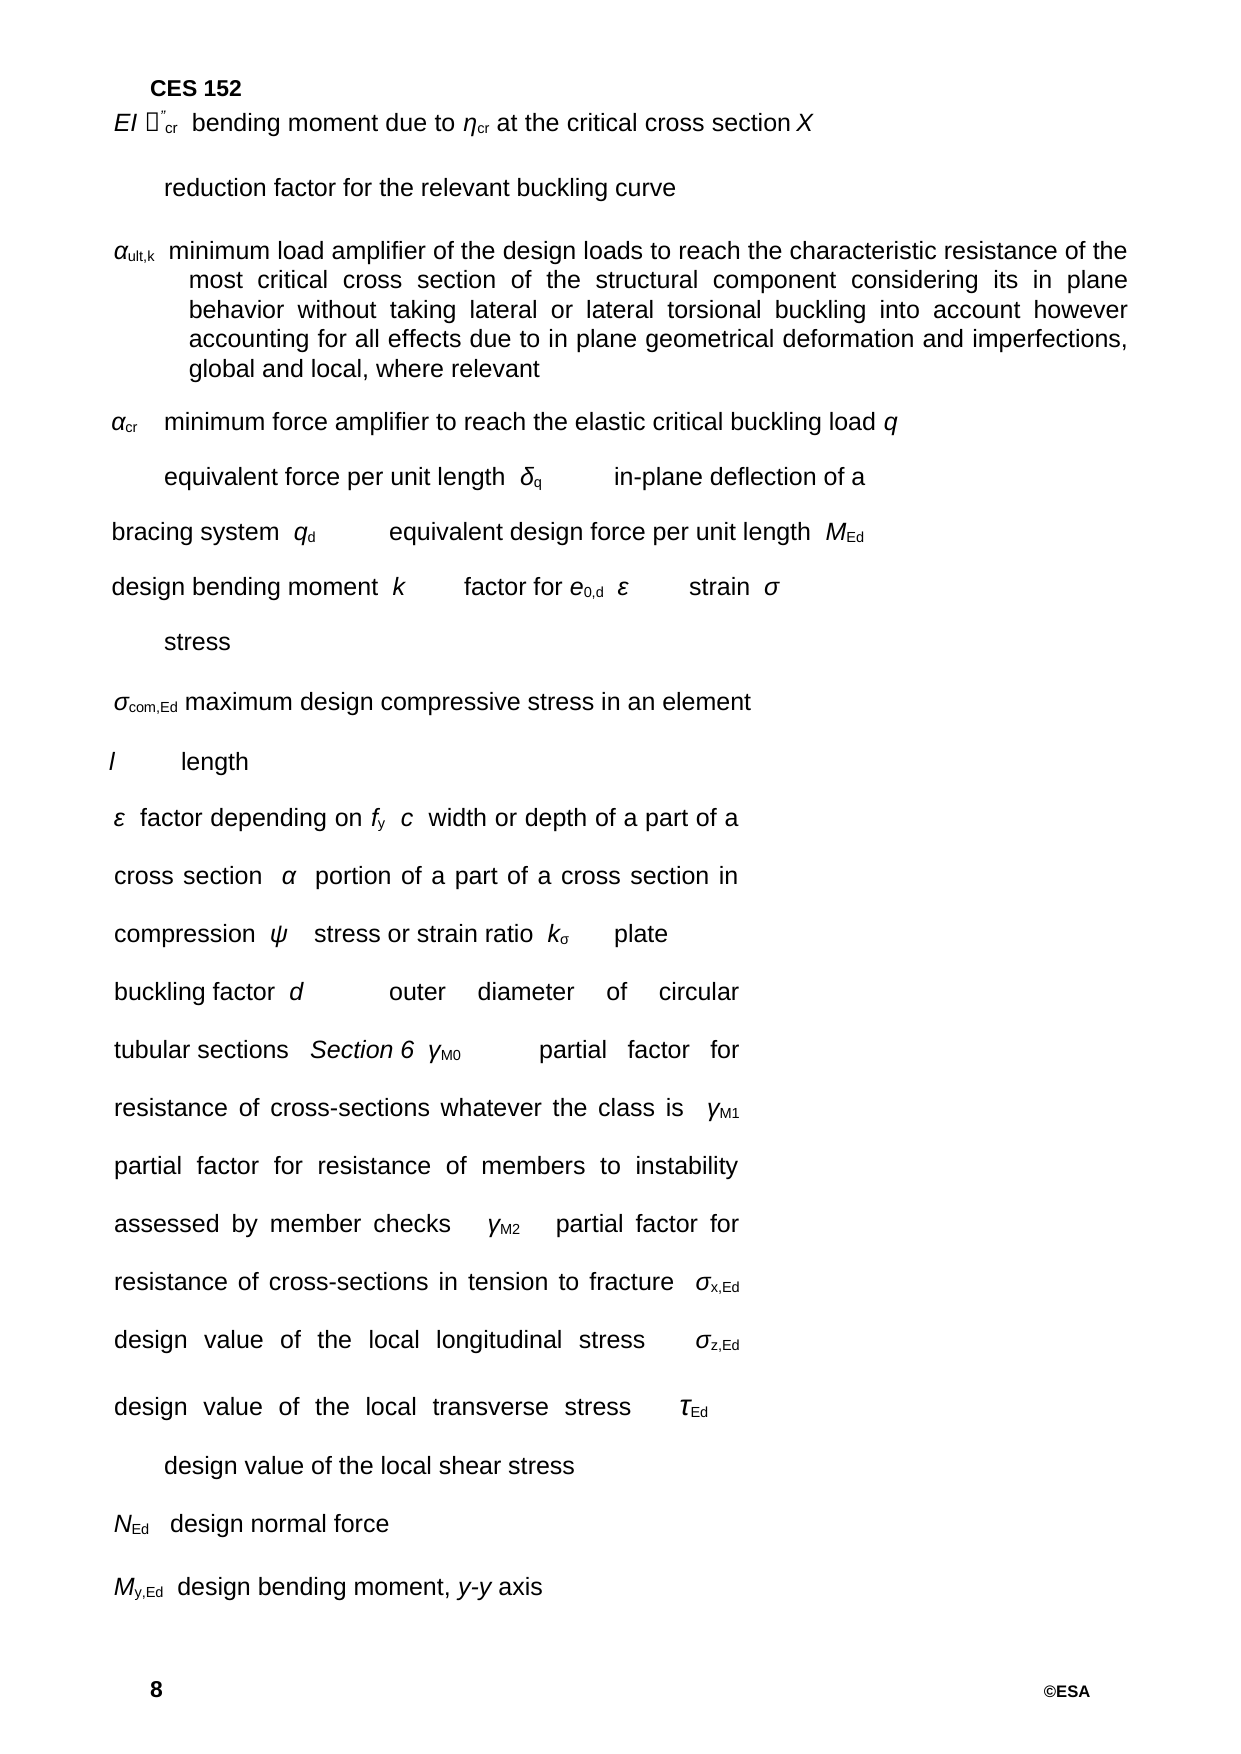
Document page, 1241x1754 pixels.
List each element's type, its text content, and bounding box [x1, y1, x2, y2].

text ε factor depending on fy c width or depth of a part of a cross section α portion of a part of a cross section in compression ψ stress or strain ratio kσ plate buckling factor d outer diameter of circular tubular sections Section 6 γM0 partial factor for resistance of cross-sections whatever the class is γM1 partial factor for resistance of members to instability assessed by member checks γM2 partial factor for resistance of cross-sections in tension to fracture σx,Ed design value of the local longitudinal stress σz,Ed design value of the local transverse stress τEd design value of the local shear stress [113, 803, 739, 1479]
text αcr minimum force amplifier to reach the elastic critical buckling load q equivalent force per unit length δq in-plane deflection of a bracing system qd equivalent design force per unit length MEd design bending moment k factor for e0,d ε strain σ stress [111, 407, 901, 656]
text EI ”cr bending moment due to ηcr at the critical cross section X reduction factor for the relevant buckling curve [113, 104, 815, 202]
text σcom,Ed maximum design compressive stress in an element [113, 687, 1129, 716]
text NEd design normal force [113, 1509, 1129, 1538]
text αult,k minimum load amplifier of the design loads to reach the characteristic resistance of the most critical cross section of the structural component considering its in plane behavior without taking lateral or lateral torsional buckling into account however accounting for all effects due to in plane geometrical deformation and imperfections, global and local, where relevant [113, 236, 1129, 383]
text l length [89, 747, 1142, 776]
text My,Ed design bending moment, y-y axis [113, 1572, 1129, 1601]
